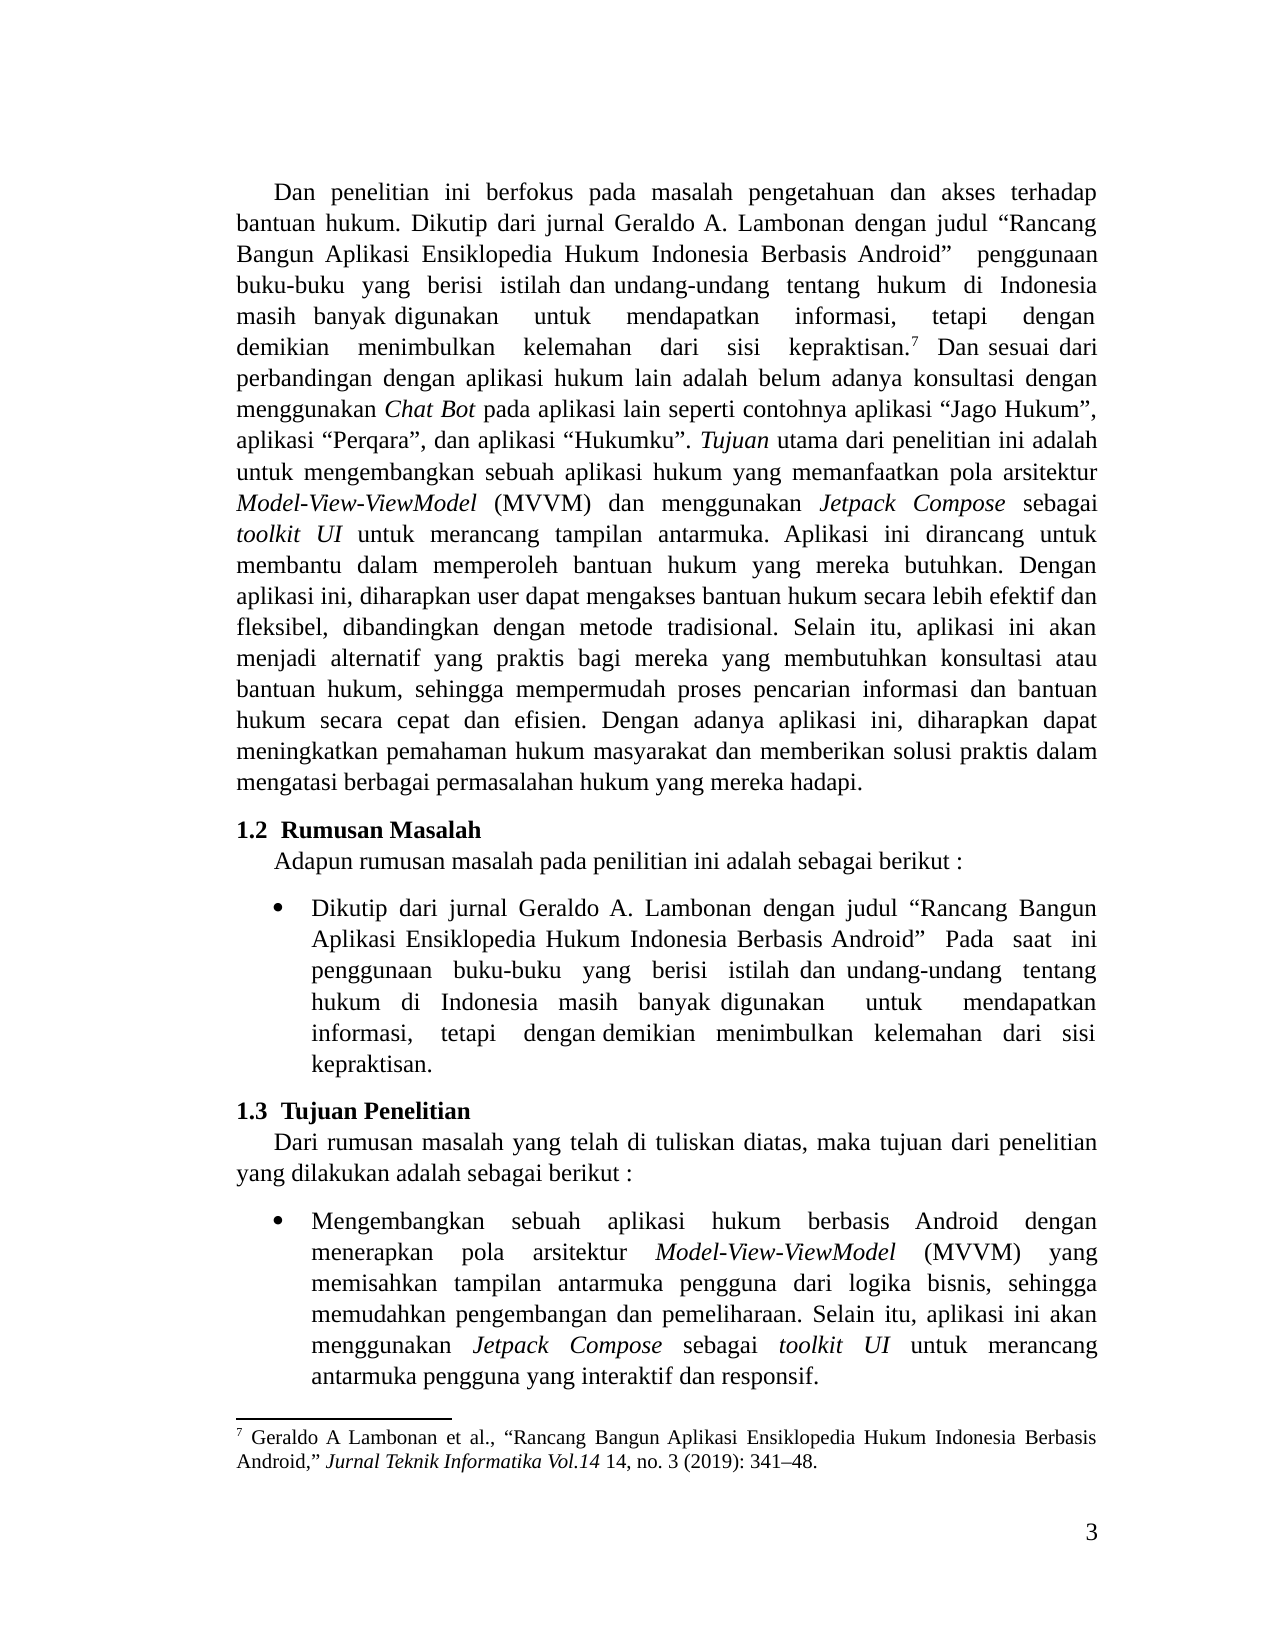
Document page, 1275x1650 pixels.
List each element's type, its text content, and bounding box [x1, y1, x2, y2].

list Tujuan Penelitian [236, 1096, 1098, 1125]
text Adapun rumusan masalah pada penilitian ini adalah sebagai berikut : [236, 846, 1098, 874]
list Dikutip dari jurnal Geraldo A. Lambonan dengan judul “Rancang Bangun Aplikasi Ensiklopedia Hukum Indonesia Berbasis Android” Pada saat ini penggunaan buku-buku yang berisi istilah dan undang-undang tentang hukum di Indonesia masih banyak digunakan untuk mendapatkan informasi, tetapi dengan demikian menimbulkan kelemahan dari sisi kepraktisan. [274, 893, 1098, 1077]
text Dari rumusan masalah yang telah di tuliskan diatas, maka tujuan dari penelitian yang dilakukan adalah sebagai berikut : [236, 1127, 1098, 1187]
list Mengembangkan sebuah aplikasi hukum berbasis Android dengan menerapkan pola arsitektur Model-View-ViewModel (MVVM) yang memisahkan tampilan antarmuka pengguna dari logika bisnis, sehingga memudahkan pengembangan dan pemeliharaan. Selain itu, aplikasi ini akan menggunakan Jetpack Compose sebagai toolkit UI untuk merancang antarmuka pengguna yang interaktif dan responsif. [274, 1206, 1098, 1390]
list Rumusan Masalah [236, 815, 1098, 843]
text Dan penelitian ini berfokus pada masalah pengetahuan dan akses terhadap bantuan hukum. Dikutip dari jurnal Geraldo A. Lambonan dengan judul “Rancang Bangun Aplikasi Ensiklopedia Hukum Indonesia Berbasis Android” penggunaan buku-buku yang berisi istilah dan undang-undang tentang hukum di Indonesia masih banyak digunakan untuk mendapatkan informasi, tetapi dengan demikian menimbulkan kelemahan dari sisi kepraktisan. Dan sesuai dari perbandingan dengan aplikasi hukum lain adalah belum adanya konsultasi dengan menggunakan Chat Bot pada aplikasi lain seperti contohnya aplikasi “Jago Hukum”, aplikasi “Perqara”, dan aplikasi “Hukumku”. Tujuan utama dari penelitian ini adalah untuk mengembangkan sebuah aplikasi hukum yang memanfaatkan pola arsitektur Model-View-ViewModel (MVVM) dan menggunakan Jetpack Compose sebagai toolkit UI untuk merancang tampilan antarmuka. Aplikasi ini dirancang untuk membantu dalam memperoleh bantuan hukum yang mereka butuhkan. Dengan aplikasi ini, diharapkan user dapat mengakses bantuan hukum secara lebih efektif dan fleksibel, dibandingkan dengan metode tradisional. Selain itu, aplikasi ini akan menjadi alternatif yang praktis bagi mereka yang membutuhkan konsultasi atau bantuan hukum, sehingga mempermudah proses pencarian informasi dan bantuan hukum secara cepat dan efisien. Dengan adanya aplikasi ini, diharapkan dapat meningkatkan pemahaman hukum masyarakat dan memberikan solusi praktis dalam mengatasi berbagai permasalahan hukum yang mereka hadapi. [236, 177, 1098, 796]
